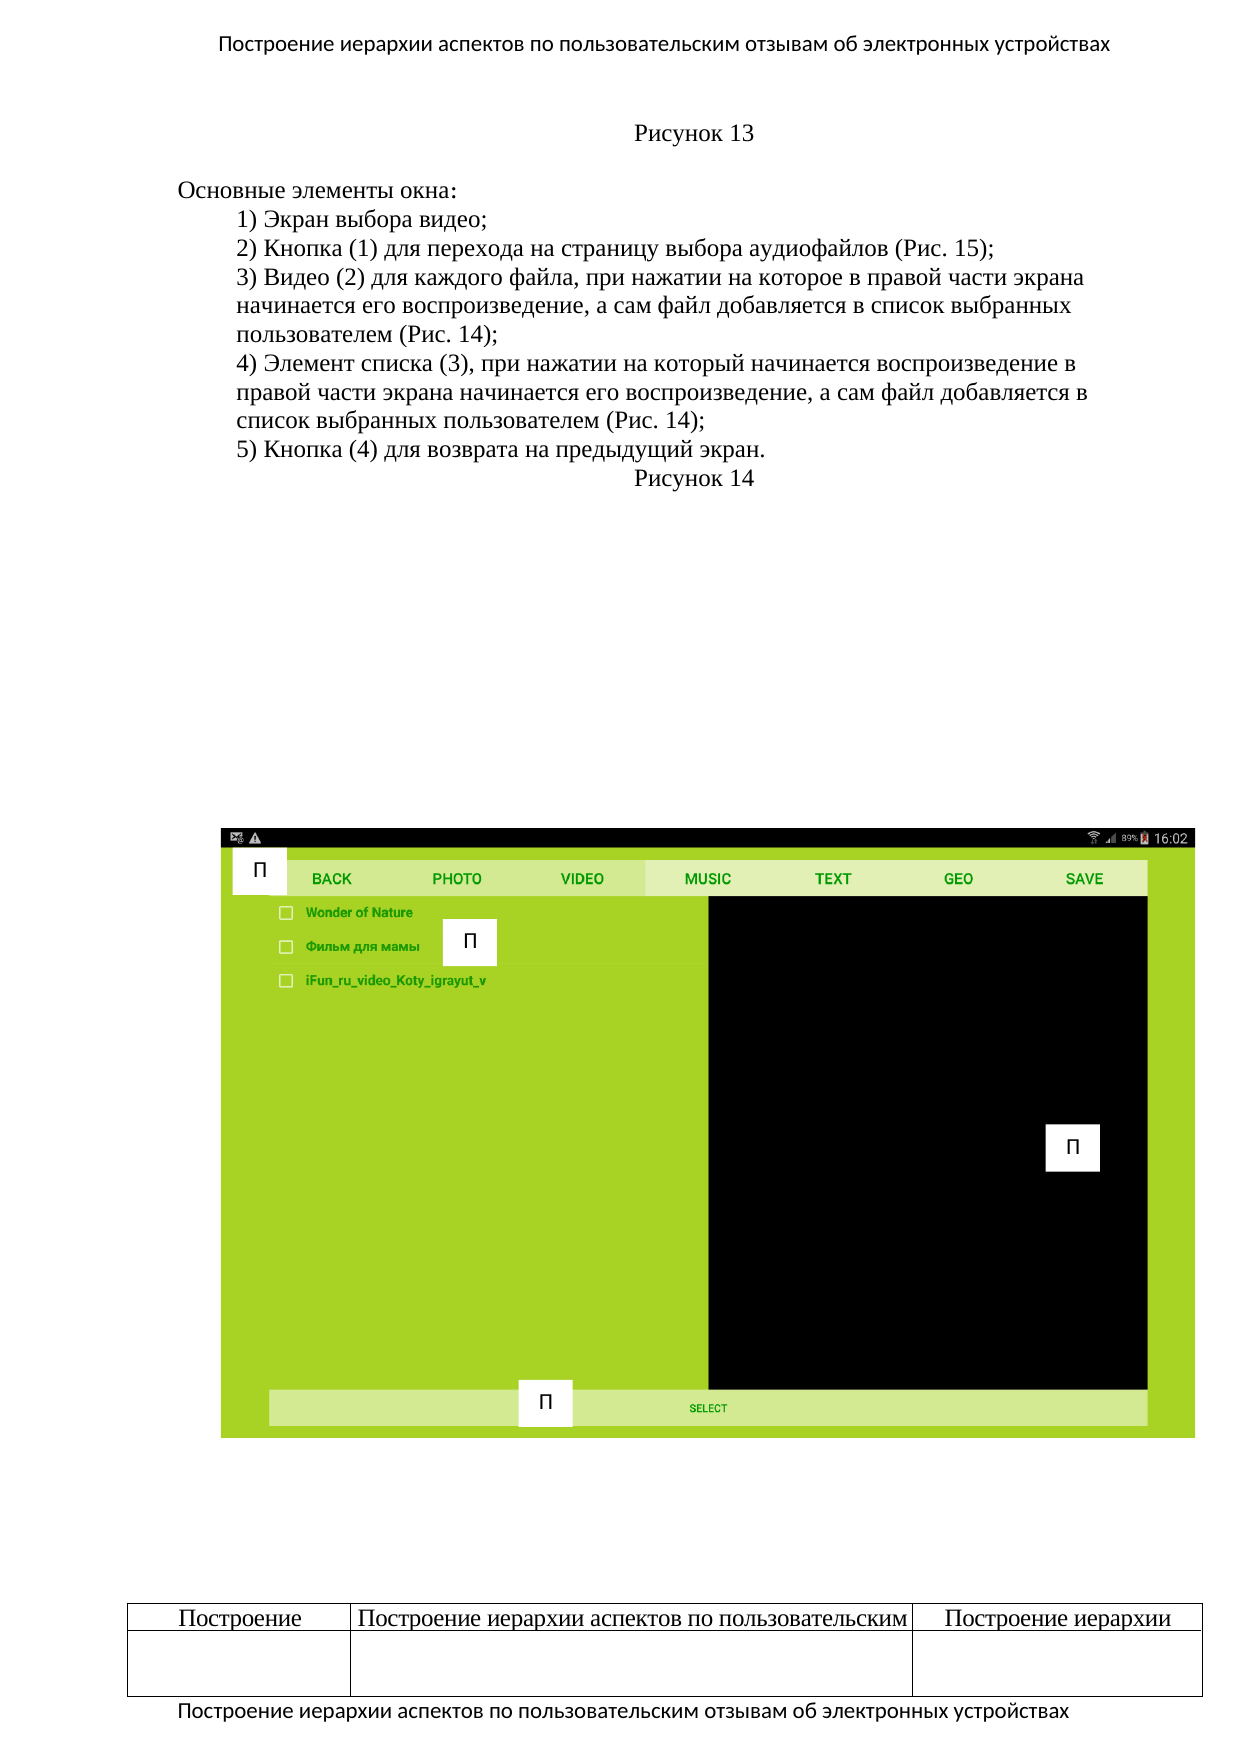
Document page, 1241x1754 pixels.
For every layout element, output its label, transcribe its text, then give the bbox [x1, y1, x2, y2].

text 1) Экран выбора видео; [177, 204, 1152, 233]
text 5) Кнопка (4) для возврата на предыдущий экран. [236, 434, 1152, 463]
text Рисунок 13 [236, 118, 1152, 147]
text Рисунок 14 [236, 463, 1152, 492]
text Основные элементы окна։ [177, 176, 1152, 204]
text 4) Элемент списка (3), при нажатии на который начинается воспроизведение в правой части экрана начинается его воспроизведение, а сам файл добавляется в список выбранных пользователем (Рис. 14); [236, 348, 1152, 434]
picture [220, 828, 1196, 1438]
text 3) Видео (2) для каждого файла, при нажатии на которое в правой части экрана начинается его воспроизведение, а сам файл добавляется в список выбранных пользователем (Рис. 14); [236, 262, 1152, 348]
text 2) Кнопка (1) для перехода на страницу выбора аудиофайлов (Рис. 15); [236, 233, 1152, 262]
